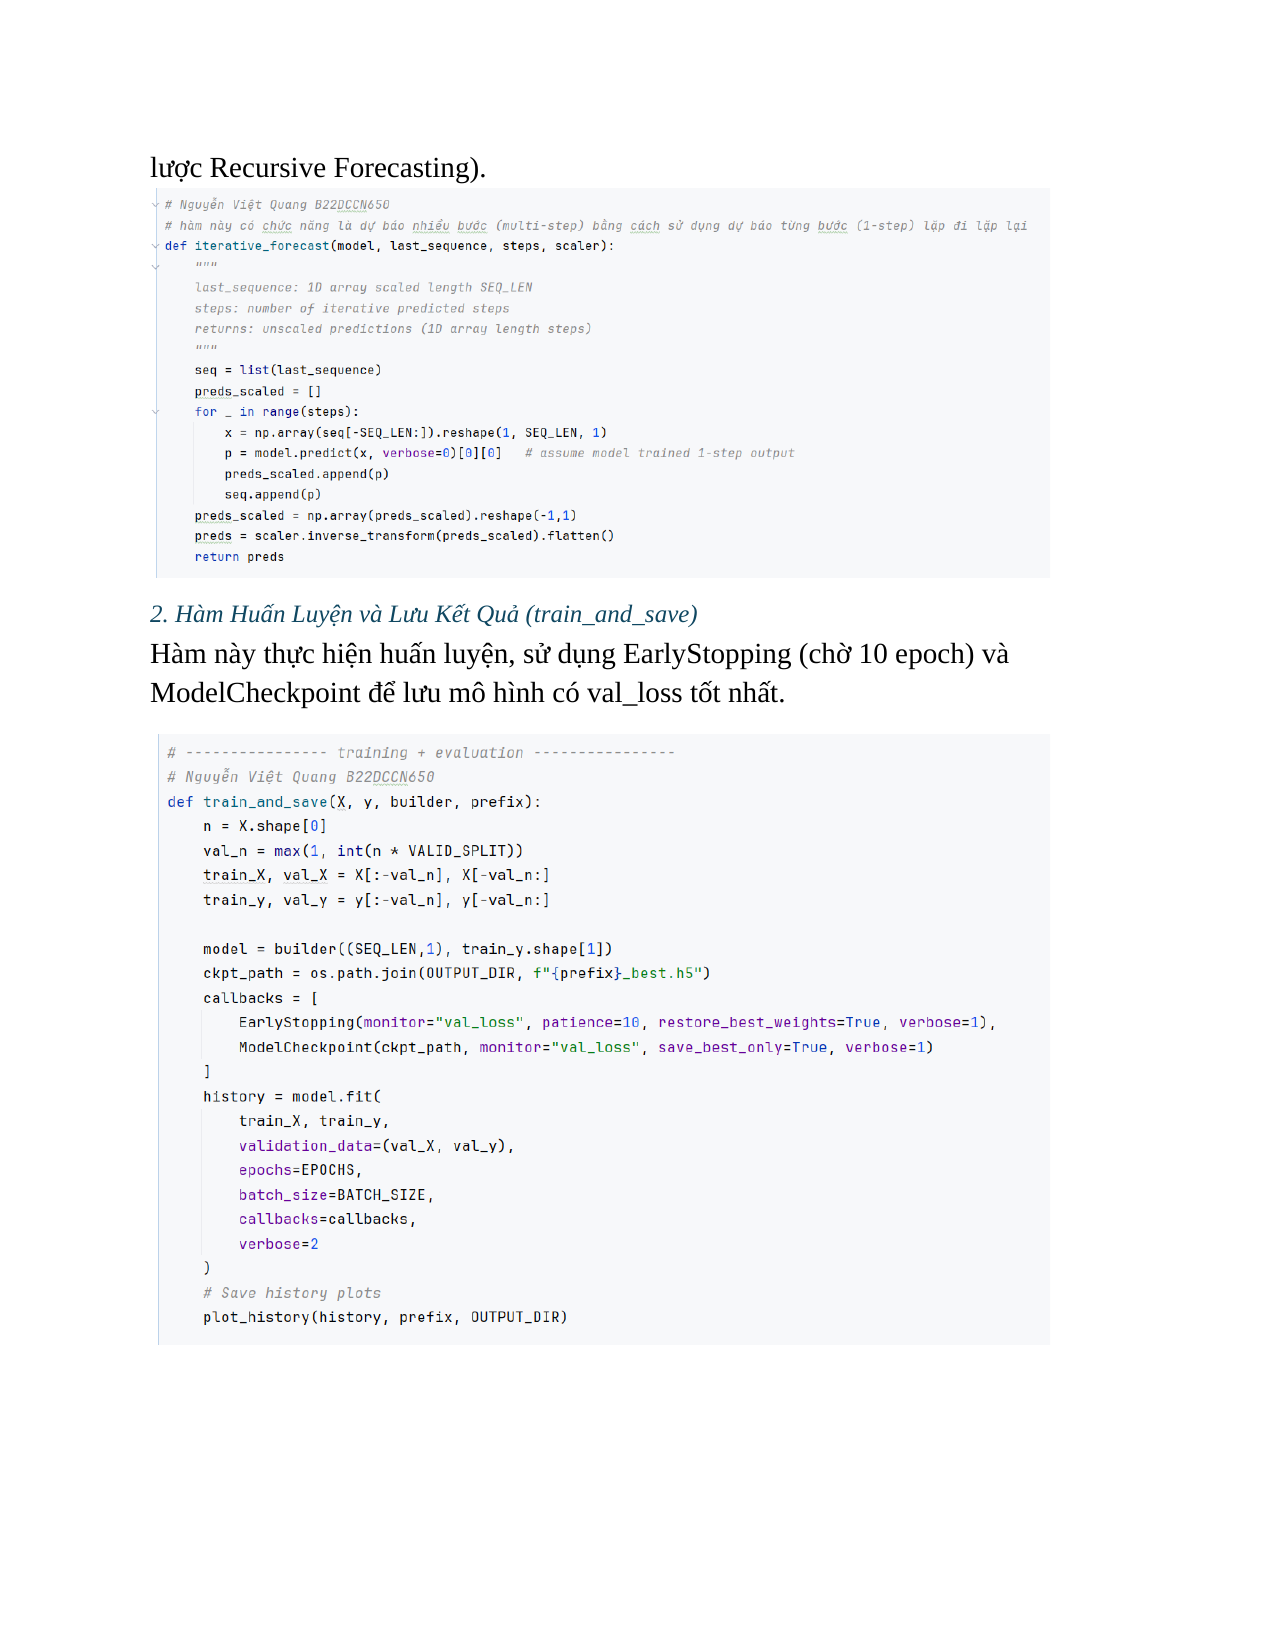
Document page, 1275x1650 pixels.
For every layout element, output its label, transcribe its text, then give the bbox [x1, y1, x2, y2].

subtitle 2. Hàm Huấn Luyện và Lưu Kết Quả (train_and_save) [150, 599, 1125, 628]
picture [150, 734, 1050, 1345]
picture [150, 188, 1050, 578]
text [150, 150, 1125, 577]
text Hàm này thực hiện huấn luyện, sử dụng EarlyStopping (chờ 10 epoch) và ModelCheckpoint để lưu mô hình có val_loss tốt nhất. [150, 636, 1125, 708]
